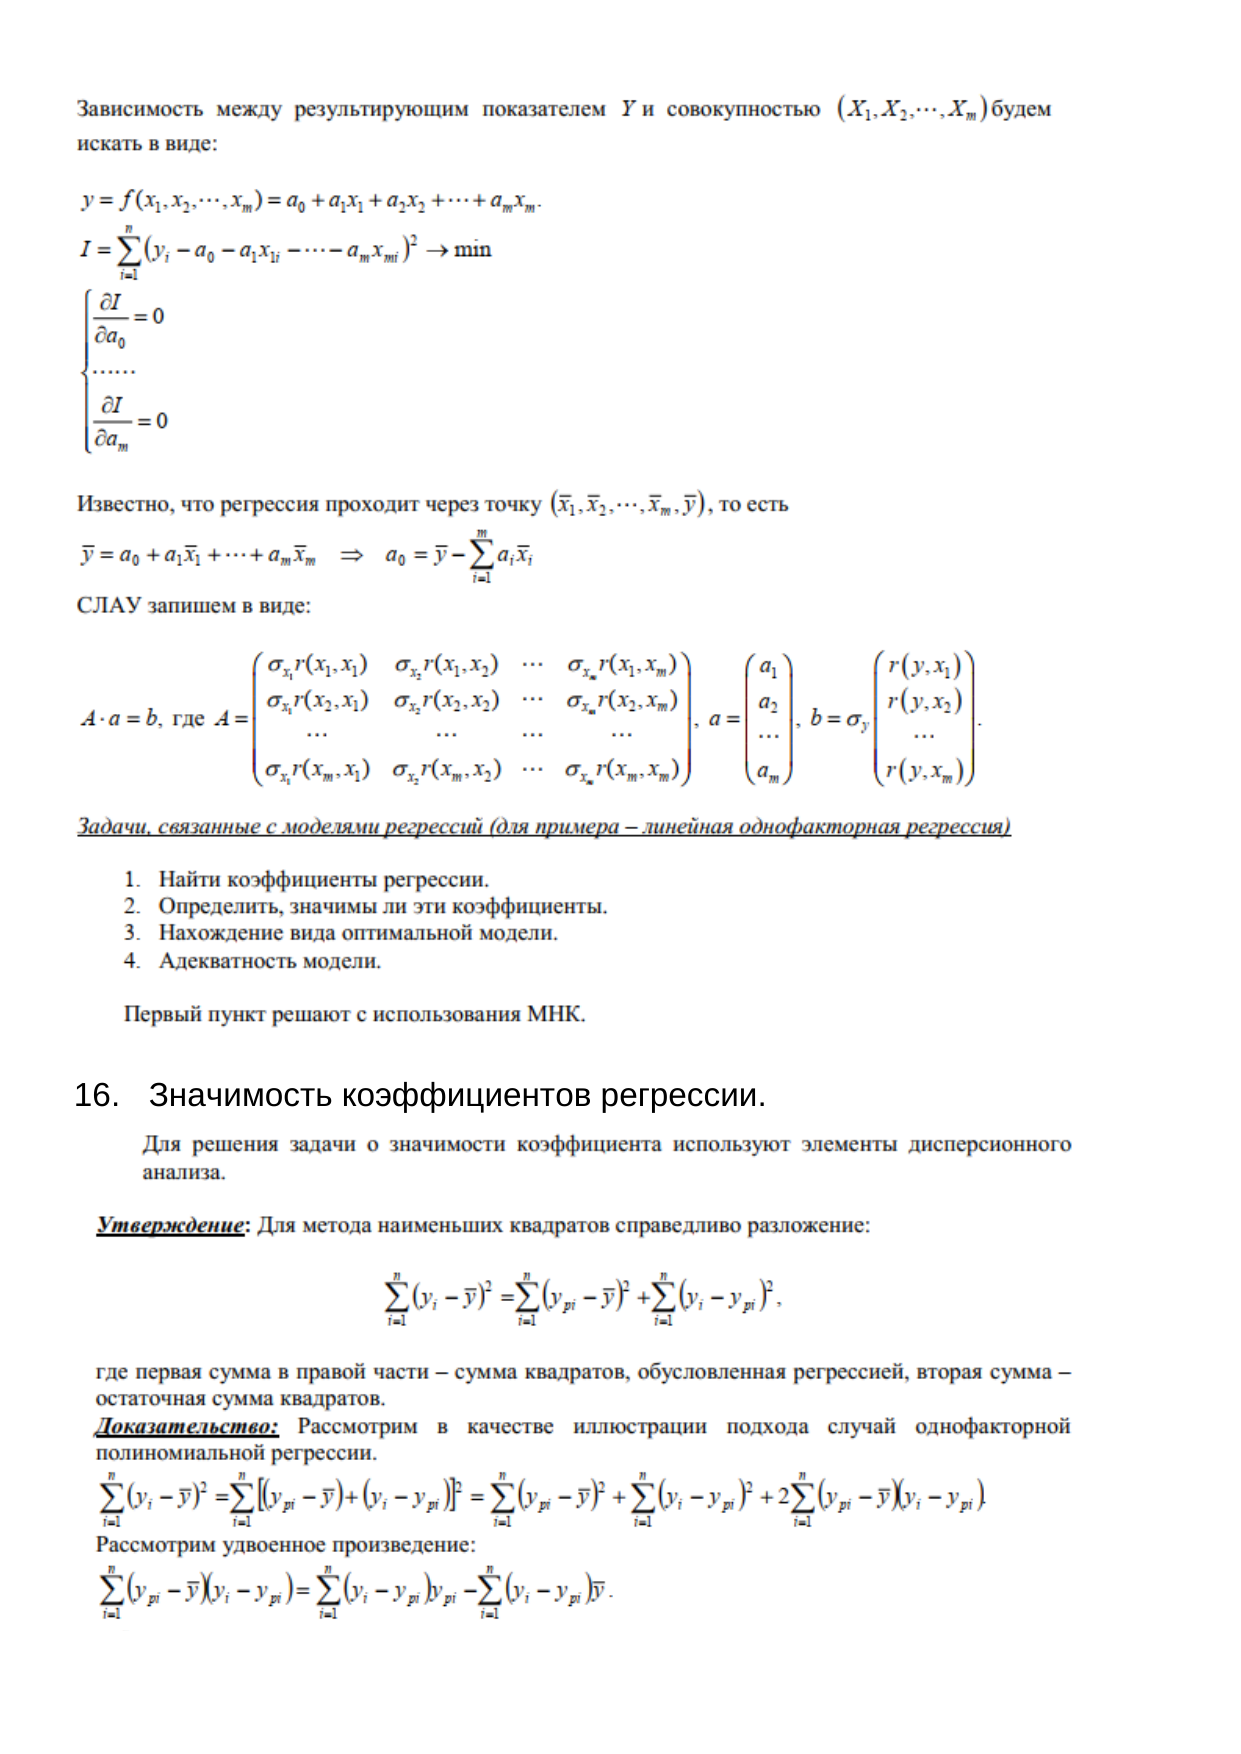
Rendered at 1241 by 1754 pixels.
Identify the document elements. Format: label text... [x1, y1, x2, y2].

picture [73, 1131, 1080, 1631]
subtitle Значимость коэффициентов регрессии. [74, 1075, 1152, 1113]
picture [73, 88, 1062, 588]
picture [73, 591, 1062, 804]
picture [73, 807, 1065, 1034]
